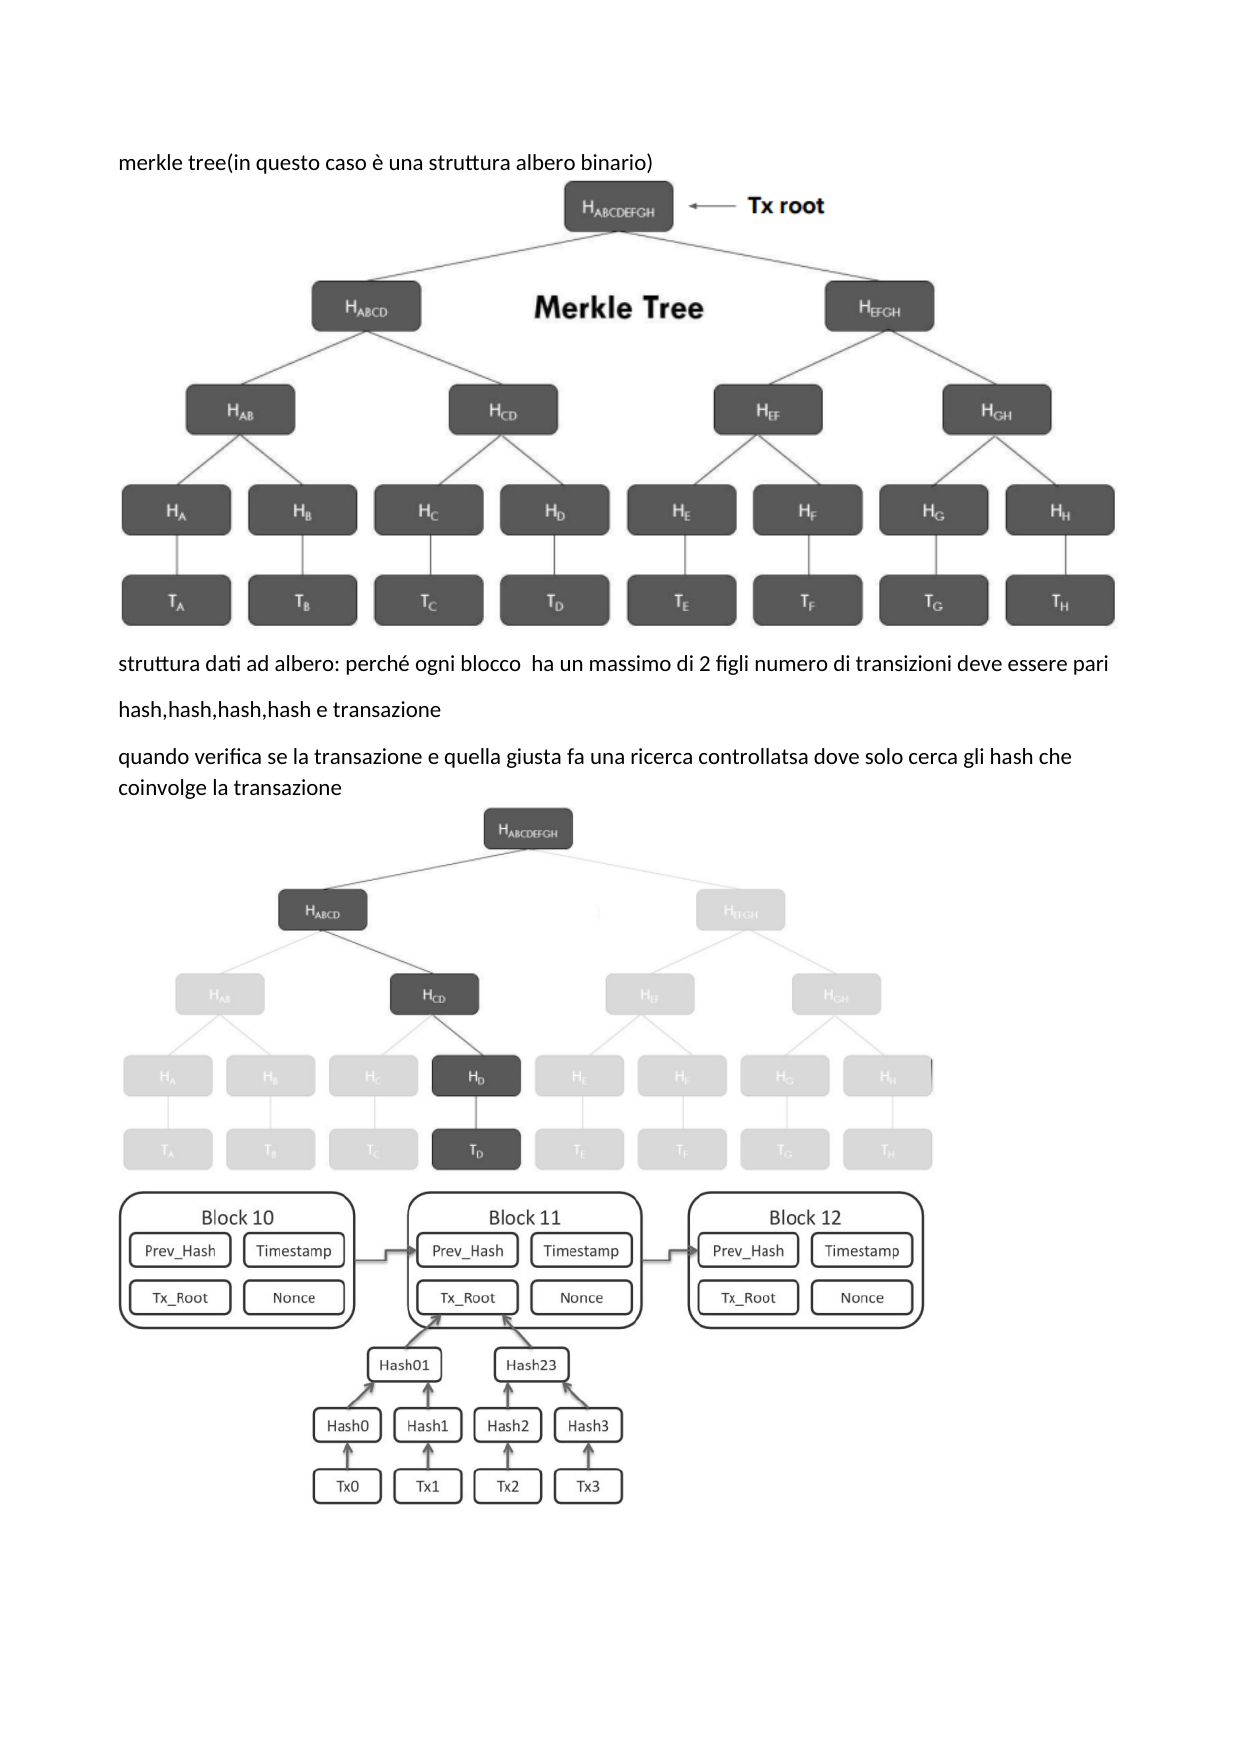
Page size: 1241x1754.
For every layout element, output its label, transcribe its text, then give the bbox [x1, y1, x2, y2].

text merkle tree(in questo caso è una struttura albero binario) [118, 148, 1122, 177]
text struttura dati ad albero: perché ogni blocco ha un massimo di 2 figli numero di transizioni deve essere pari [118, 649, 1122, 677]
text hash,hash,hash,hash e transazione [118, 696, 1122, 724]
picture [118, 177, 1123, 630]
picture [118, 802, 939, 1172]
picture [118, 1190, 926, 1506]
